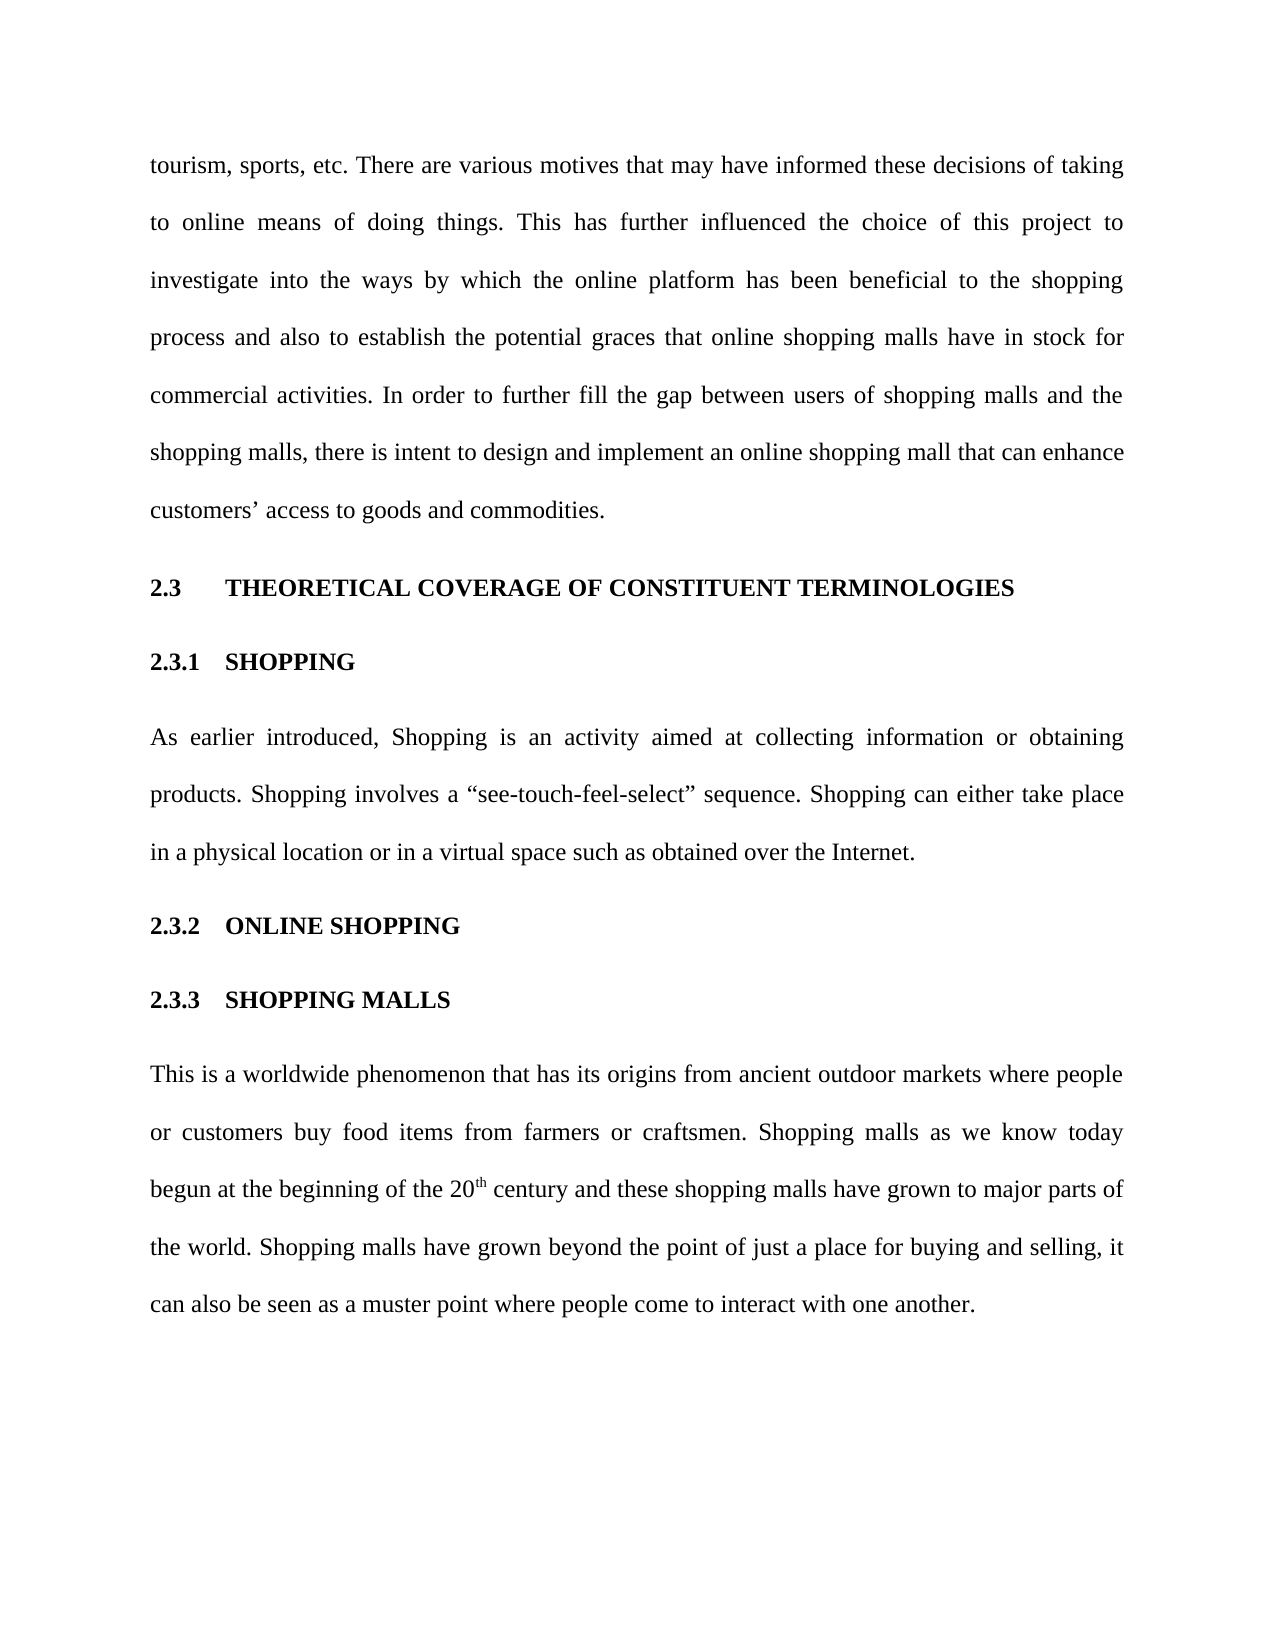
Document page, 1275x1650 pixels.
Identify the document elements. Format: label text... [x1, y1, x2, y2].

text 2.3.1 SHOPPING [150, 647, 1125, 676]
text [150, 150, 1125, 524]
text This is a worldwide phenomenon that has its origins from ancient outdoor markets where people or customers buy food items from farmers or craftsmen. Shopping malls as we know today begun at the beginning of the 20th century and these shopping malls have grown to major parts of the world. Shopping malls have grown beyond the point of just a place for buying and selling, it can also be seen as a muster point where people come to interact with one another. [150, 1059, 1125, 1318]
text As earlier introduced, Shopping is an activity aimed at collecting information or obtaining products. Shopping involves a “see-touch-feel-select” sequence. Shopping can either take place in a physical location or in a virtual space such as obtained over the Internet. [150, 722, 1125, 865]
text 2.3 THEORETICAL COVERAGE OF CONSTITUENT TERMINOLOGIES [150, 573, 1125, 602]
text 2.3.2 ONLINE SHOPPING [150, 911, 1125, 939]
text 2.3.3 SHOPPING MALLS [150, 985, 1125, 1014]
